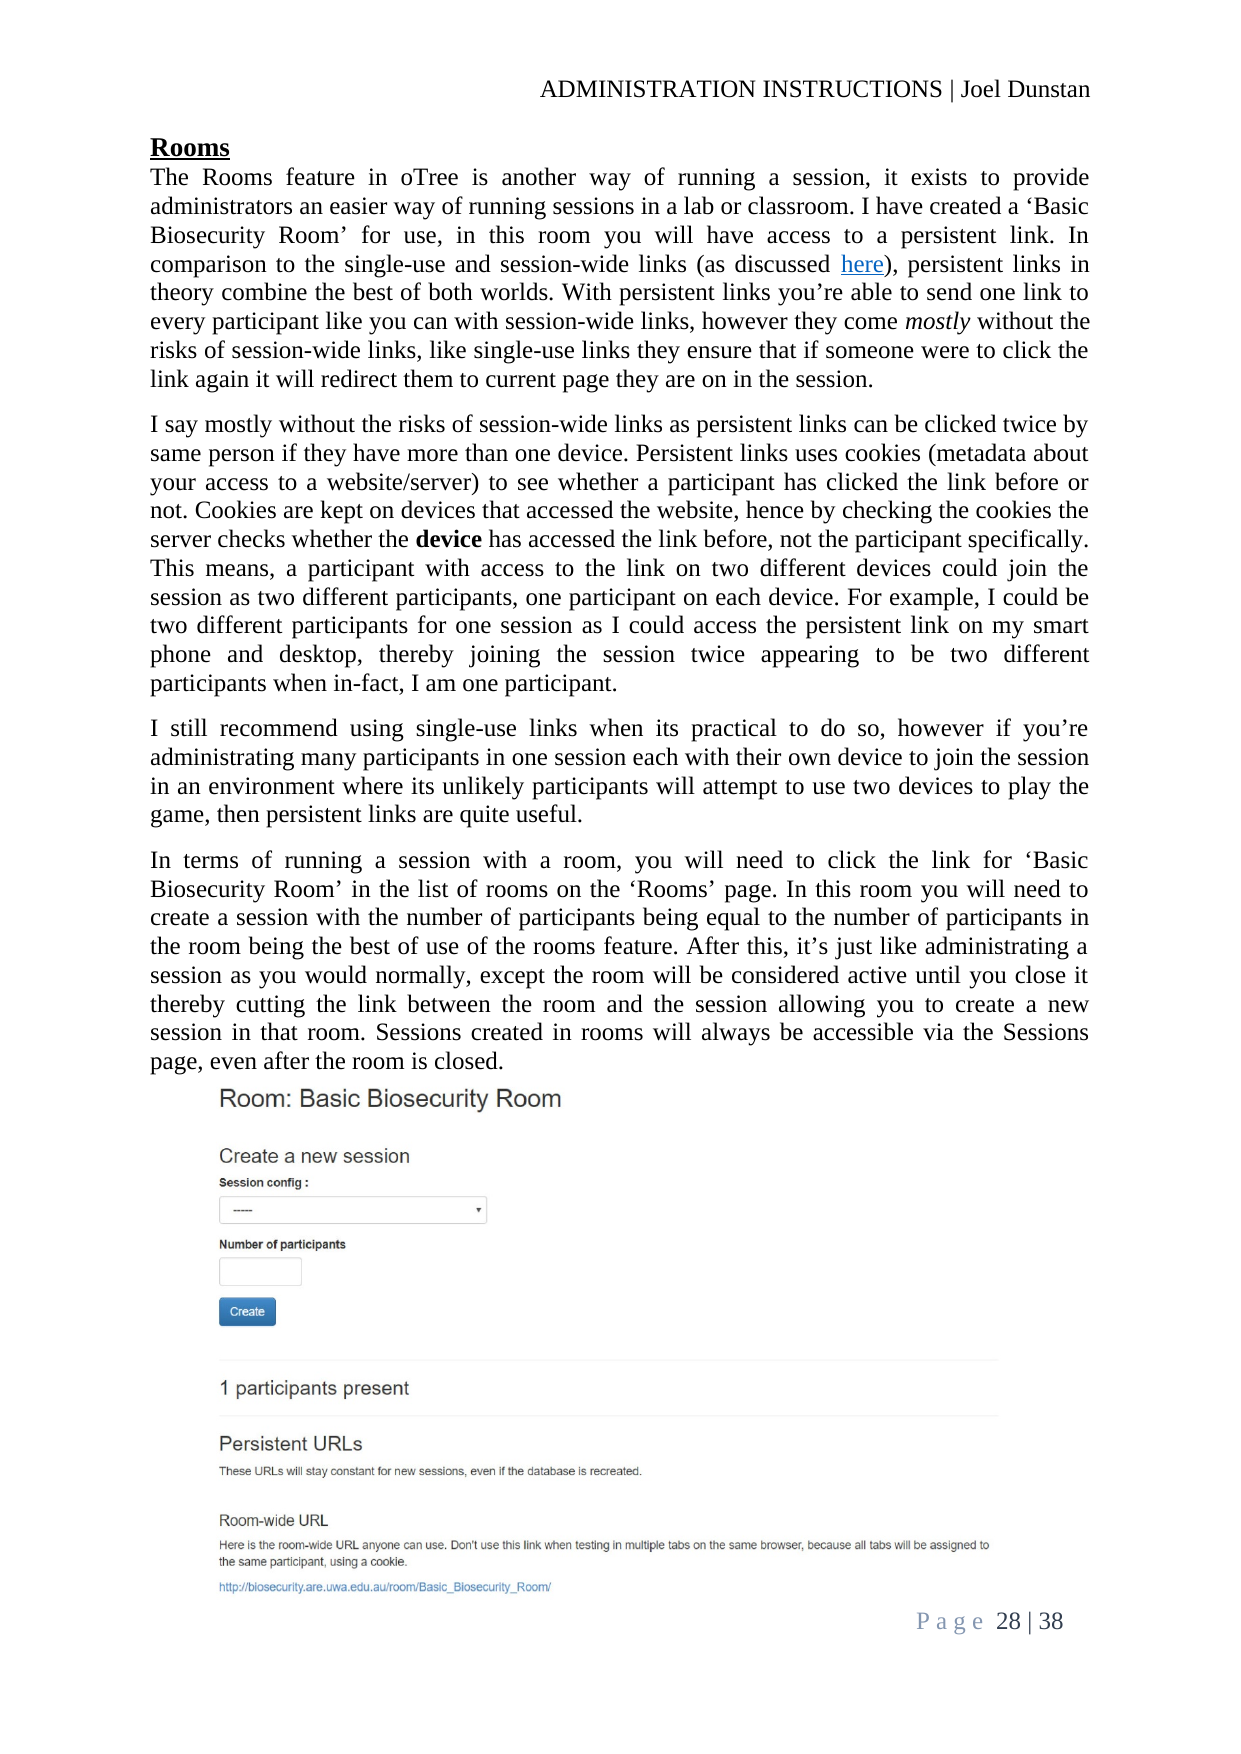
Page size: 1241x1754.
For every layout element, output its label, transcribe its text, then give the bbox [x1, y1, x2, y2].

text In terms of running a session with a room, you will need to click the link for ‘Basic Biosecurity Room’ in the list of rooms on the ‘Rooms’ page. In this room you will need to create a session with the number of participants being equal to the number of participants in the room being the best of use of the rooms feature. After this, it’s just like administrating a session as you would normally, except the room will be considered active until you close it thereby cutting the link between the room and the session allowing you to create a new session in that room. Sessions created in rooms will always be accessible via the Sessions page, even after the room is closed. [150, 845, 1090, 1075]
subtitle Rooms [150, 131, 1090, 162]
picture [150, 1077, 1038, 1599]
text The Rooms feature in oTree is another way of running a session, it exists to provide administrators an easier way of running sessions in a lab or classroom. I have created a ‘Basic Biosecurity Room’ for use, in this room you will have access to a persistent link. In comparison to the single-use and session-wide links (as discussed here), persistent links in theory combine the best of both worlds. With persistent links you’re able to send one link to every participant like you can with session-wide links, however they come mostly without the risks of session-wide links, like single-use links they ensure that if someone were to click the link again it will redirect them to current page they are on in the session. [150, 162, 1090, 392]
text I say mostly without the risks of session-wide links as persistent links can be clicked twice by same person if they have more than one device. Persistent links uses cookies (metadata about your access to a website/server) to see whether a participant has clicked the link before or not. Cookies are kept on devices that accessed the website, hence by checking the cookies the server checks whether the device has accessed the link before, not the participant specifically. This means, a participant with access to the link on two different devices could join the session as two different participants, one participant on each device. For example, I could be two different participants for one session as I could access the persistent link on my smart phone and desktop, thereby joining the session twice appearing to be two different participants when in-fact, I am one participant. [150, 409, 1090, 697]
text I still recommend using single-use links when its practical to do so, however if you’re administrating many participants in one session each with their own device to join the session in an environment where its unlikely participants will attempt to use two devices to play the game, then persistent links are quite useful. [150, 713, 1090, 828]
